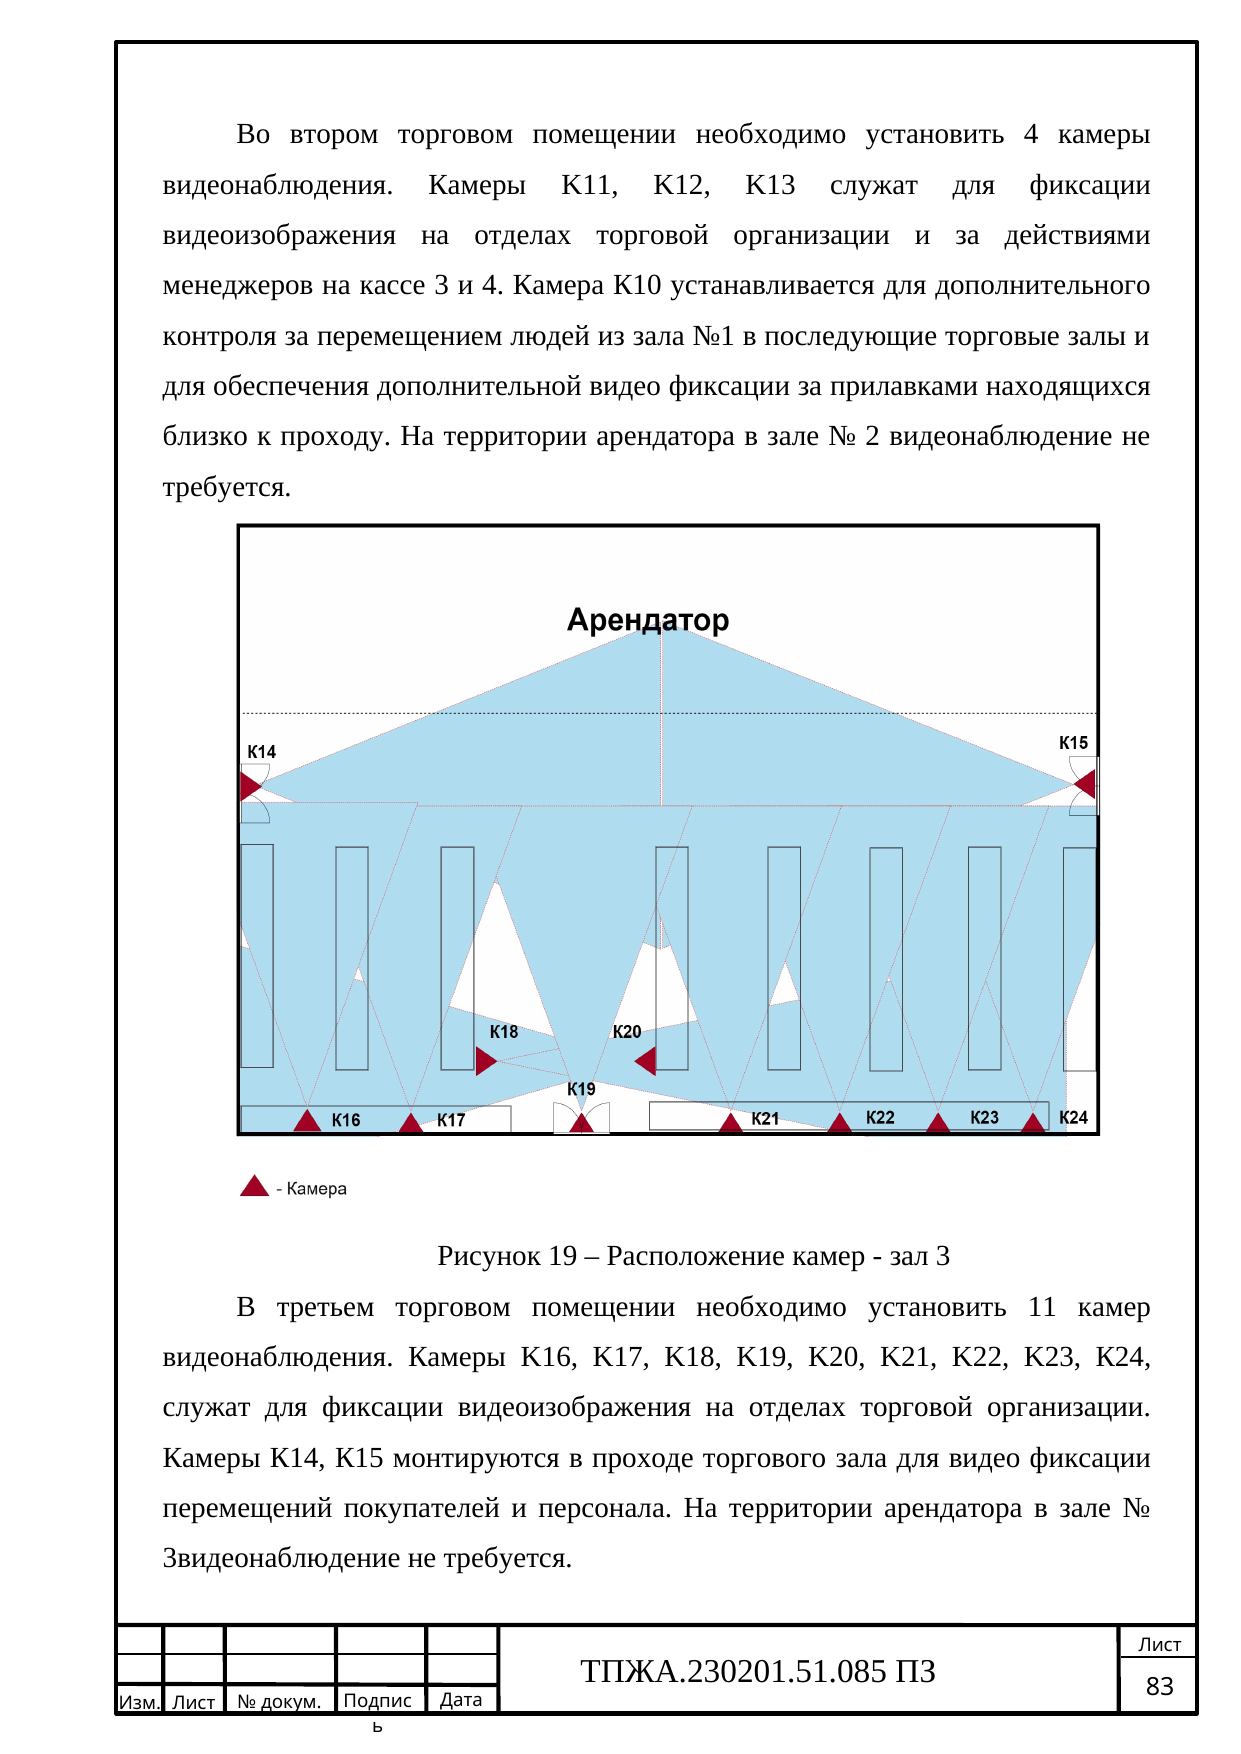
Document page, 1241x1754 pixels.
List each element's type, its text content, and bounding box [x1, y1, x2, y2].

text В третьем торговом помещении необходимо установить 11 камер видеонаблюдения. Камеры K16, K17, K18, K19, K20, K21, K22, K23, К24, служат для фиксации видеоизображения на отделах торговой организации. Камеры К14, К15 монтируются в проходе торгового зала для видео фиксации перемещений покупателей и персонала. На территории арендатора в зале № 3видеонаблюдение не требуется. [162, 1289, 1152, 1574]
picture [236, 519, 1101, 1137]
text Во втором торговом помещении необходимо установить 4 камеры видеонаблюдения. Камеры K11, K12, K13 служат для фиксации видеоизображения на отделах торговой организации и за действиями менеджеров на кассе 3 и 4. Камера К10 устанавливается для дополнительного контроля за перемещением людей из зала №1 в последующие торговые залы и для обеспечения дополнительной видео фиксации за прилавками находящихся близко к проходу. На территории арендатора в зале № 2 видеонаблюдение не требуется. [162, 117, 1152, 502]
picture [236, 1169, 356, 1200]
text Рисунок 19 – Расположение камер - зал 3 [162, 1238, 1152, 1272]
